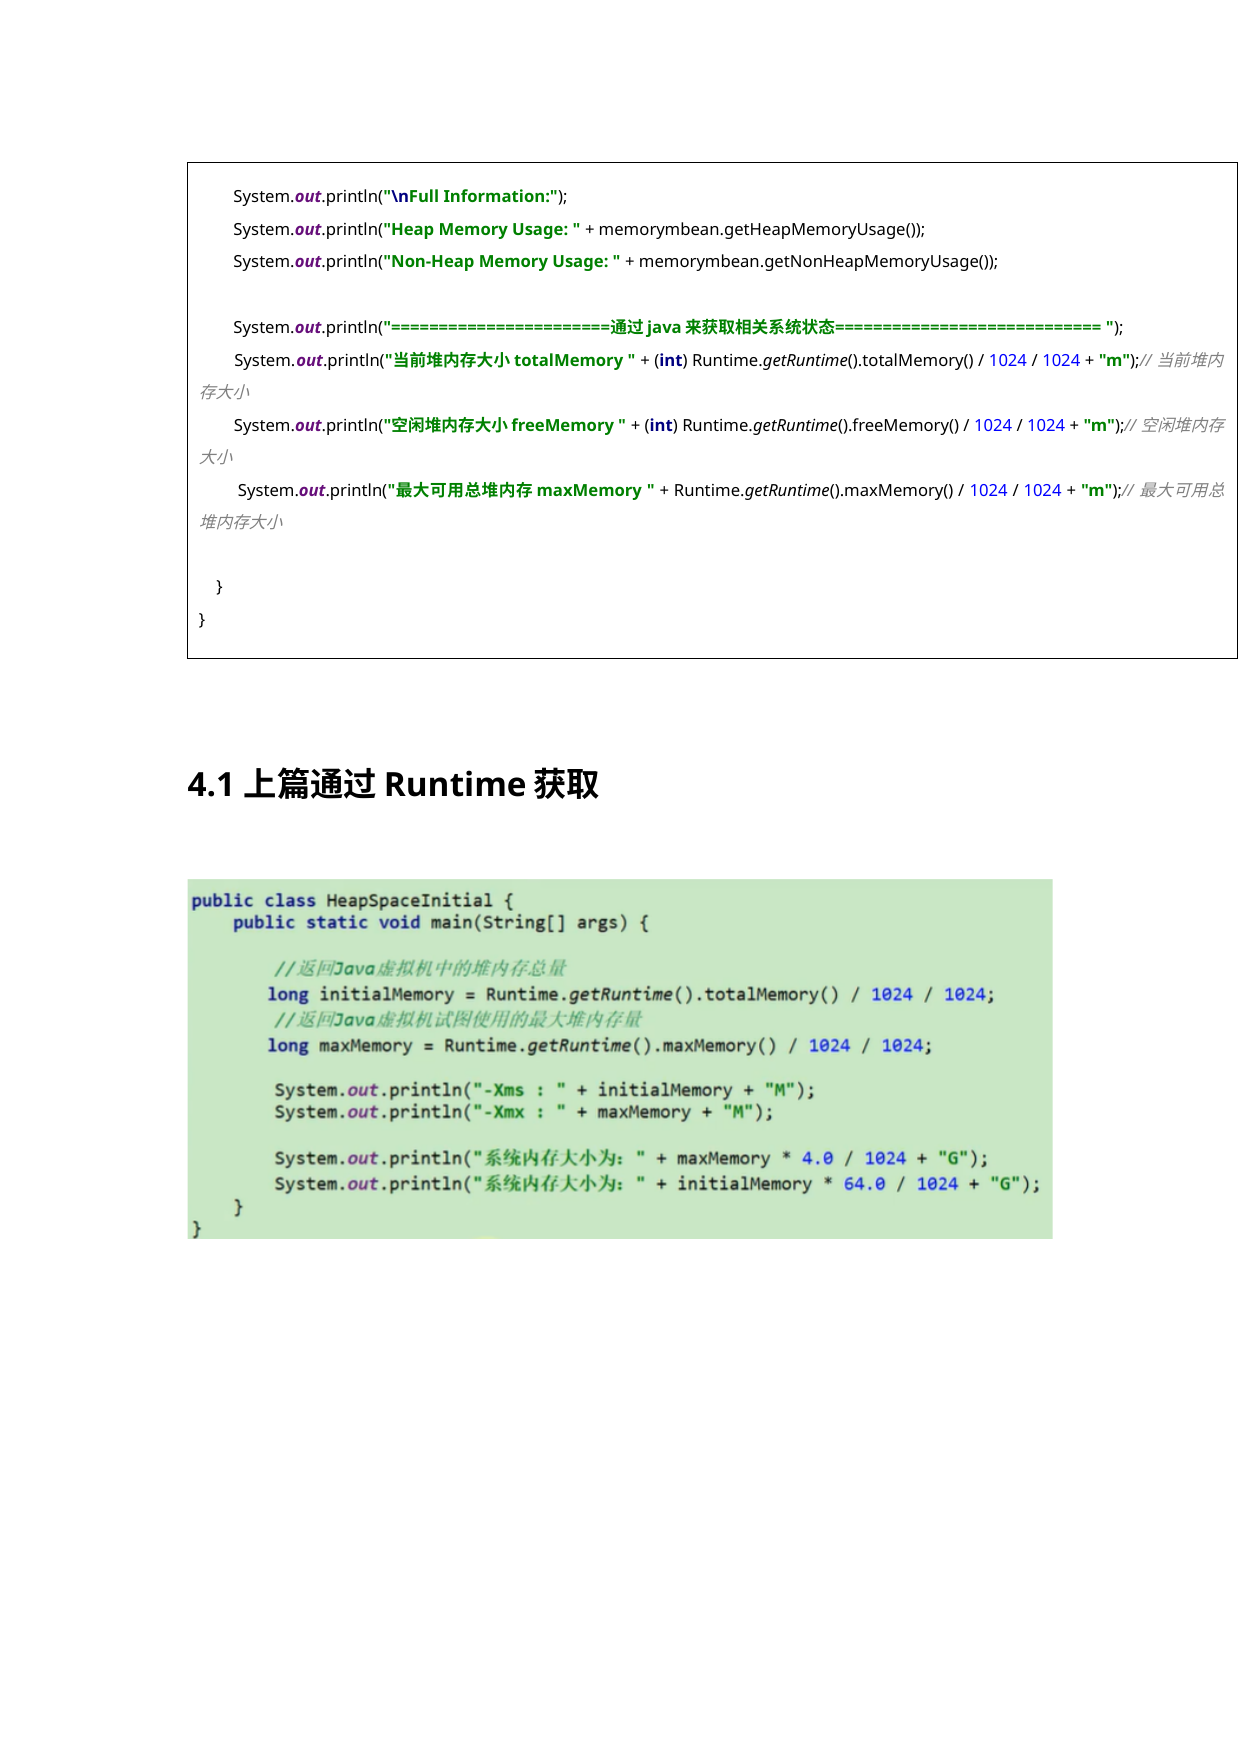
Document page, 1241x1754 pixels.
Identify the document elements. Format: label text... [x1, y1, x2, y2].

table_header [188, 163, 1237, 658]
text 上篇通过Runtime获取 [187, 750, 1053, 815]
picture [187, 879, 1053, 1239]
